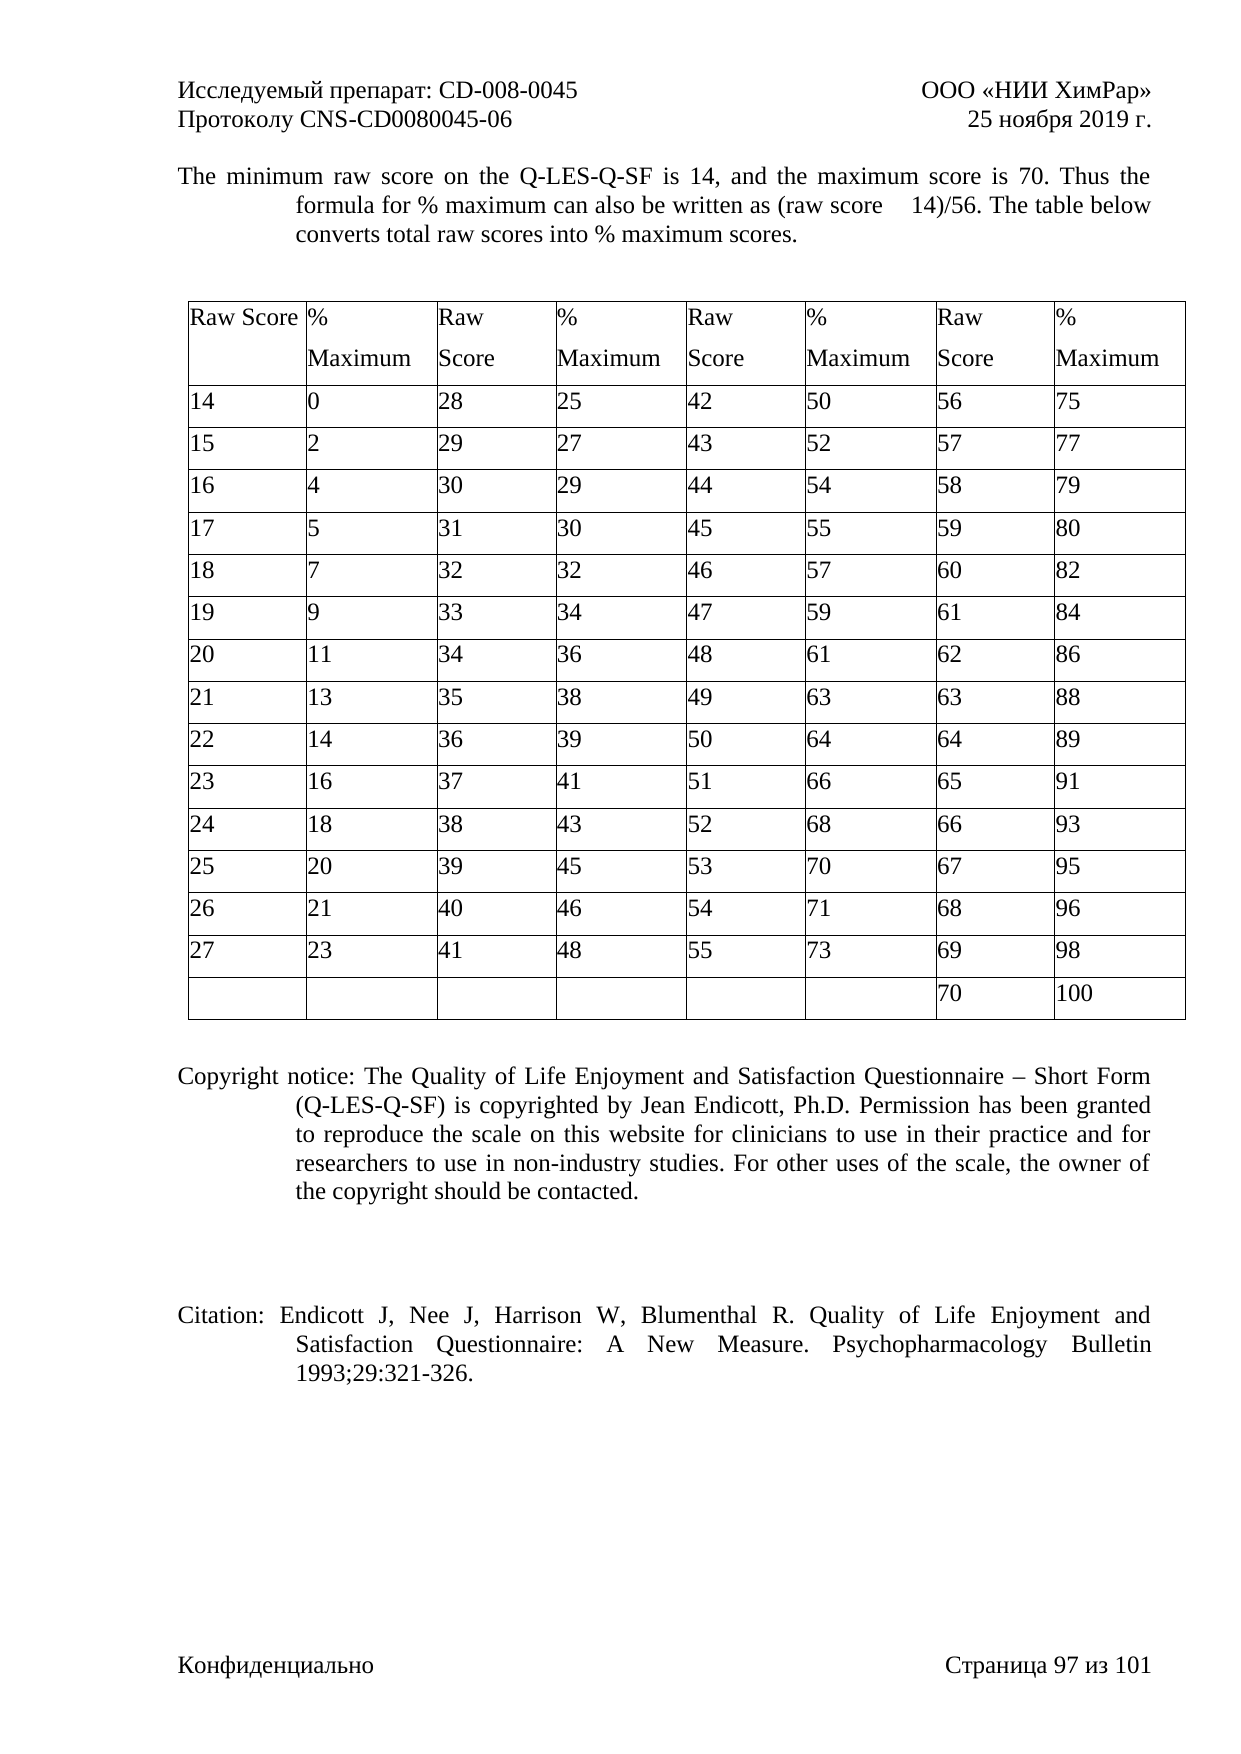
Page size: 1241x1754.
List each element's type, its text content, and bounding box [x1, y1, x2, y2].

table_cell 28 [438, 386, 556, 427]
table_cell 15 [189, 428, 306, 469]
table_cell 41 [557, 766, 686, 808]
table_cell 36 [438, 724, 556, 765]
table_cell 84 [1055, 597, 1185, 638]
table_cell 38 [438, 809, 556, 850]
table_cell 59 [806, 597, 936, 638]
table_cell 37 [438, 766, 556, 808]
table_cell 55 [806, 513, 936, 554]
table_cell 100 [1055, 978, 1185, 1019]
table_cell 68 [806, 809, 936, 850]
table_cell 82 [1055, 555, 1185, 596]
table_cell 21 [307, 893, 437, 934]
table_header % Maximum [557, 302, 686, 385]
table_cell 32 [438, 555, 556, 596]
table_header Raw Score [687, 302, 805, 385]
table_cell 77 [1055, 428, 1185, 469]
table_cell 62 [937, 640, 1054, 681]
table_cell 14 [307, 724, 437, 765]
table_cell 56 [937, 386, 1054, 427]
table_cell 71 [806, 893, 936, 934]
table_cell 32 [557, 555, 686, 596]
table_cell 44 [687, 470, 805, 512]
table_cell 25 [189, 851, 306, 892]
table_cell 30 [438, 470, 556, 512]
table_cell 25 [557, 386, 686, 427]
table_cell 59 [937, 513, 1054, 554]
table_cell 34 [438, 640, 556, 681]
table_cell 68 [937, 893, 1054, 934]
table_cell 22 [189, 724, 306, 765]
table_cell 29 [438, 428, 556, 469]
table_cell 26 [189, 893, 306, 934]
table_header Raw Score [189, 302, 306, 385]
table_cell 64 [937, 724, 1054, 765]
table_cell 66 [937, 809, 1054, 850]
text Copyright notice: The Quality of Life Enjoyment and Satisfaction Questionnaire – Short Form (Q-LES-Q-SF) is copyrighted by Jean Endicott, Ph.D. Permission has been granted to reproduce the scale on this website for clinicians to use in their practice and for researchers to use in non-industry studies. For other uses of the scale, the owner of the copyright should be contacted. [177, 1061, 1152, 1205]
table_cell 47 [687, 597, 805, 638]
table_header Raw Score [937, 302, 1054, 385]
table_cell 69 [937, 936, 1054, 977]
table_cell 41 [438, 936, 556, 977]
table_cell 2 [307, 428, 437, 469]
text The minimum raw score on the Q-LES-Q-SF is 14, and the maximum score is 70. Thus the formula for % maximum can also be written as (raw score 14)/56. The table below converts total raw scores into % maximum scores. [177, 161, 1152, 247]
table_cell 20 [307, 851, 437, 892]
table_header % Maximum [307, 302, 437, 385]
table_cell 70 [937, 978, 1054, 1019]
table_cell 91 [1055, 766, 1185, 808]
table_header % Maximum [806, 302, 936, 385]
table_cell [806, 978, 936, 1019]
table_cell 46 [557, 893, 686, 934]
table_cell 16 [307, 766, 437, 808]
table_cell 63 [937, 682, 1054, 723]
table_cell 19 [189, 597, 306, 638]
table_cell [557, 978, 686, 1019]
table_cell 20 [189, 640, 306, 681]
table_cell 80 [1055, 513, 1185, 554]
table_cell 93 [1055, 809, 1185, 850]
table_cell 48 [687, 640, 805, 681]
table_cell [189, 978, 306, 1019]
table_cell 5 [307, 513, 437, 554]
table_cell 4 [307, 470, 437, 512]
table_header Raw Score [438, 302, 556, 385]
table_cell 30 [557, 513, 686, 554]
table_cell 43 [557, 809, 686, 850]
table_cell 98 [1055, 936, 1185, 977]
table_cell 50 [806, 386, 936, 427]
table_cell 29 [557, 470, 686, 512]
table_cell 0 [307, 386, 437, 427]
table_cell 18 [307, 809, 437, 850]
table_cell 57 [806, 555, 936, 596]
table_cell 46 [687, 555, 805, 596]
table_cell 24 [189, 809, 306, 850]
table_cell 9 [307, 597, 437, 638]
table_cell 13 [307, 682, 437, 723]
text Citation: Endicott J, Nee J, Harrison W, Blumenthal R. Quality of Life Enjoyment and Satisfaction Questionnaire: A New Measure. Psychopharmacology Bulletin 1993;29:321-326. [177, 1300, 1152, 1415]
table_cell 27 [557, 428, 686, 469]
table_cell 55 [687, 936, 805, 977]
table_cell 86 [1055, 640, 1185, 681]
table_cell 49 [687, 682, 805, 723]
table_cell 70 [806, 851, 936, 892]
table_cell 75 [1055, 386, 1185, 427]
table_cell 64 [806, 724, 936, 765]
table_cell 34 [557, 597, 686, 638]
table_cell 79 [1055, 470, 1185, 512]
table_cell [687, 978, 805, 1019]
table_cell 31 [438, 513, 556, 554]
table_cell 58 [937, 470, 1054, 512]
table_cell 45 [687, 513, 805, 554]
table_cell 53 [687, 851, 805, 892]
table_cell 23 [307, 936, 437, 977]
table_cell 95 [1055, 851, 1185, 892]
table_cell 57 [937, 428, 1054, 469]
table_cell 17 [189, 513, 306, 554]
table_cell 52 [806, 428, 936, 469]
table_cell 54 [687, 893, 805, 934]
table_cell 11 [307, 640, 437, 681]
table_cell 33 [438, 597, 556, 638]
table_cell 43 [687, 428, 805, 469]
table_cell 48 [557, 936, 686, 977]
table_cell 66 [806, 766, 936, 808]
table_cell 42 [687, 386, 805, 427]
table_cell 52 [687, 809, 805, 850]
table_cell 54 [806, 470, 936, 512]
table_cell 39 [557, 724, 686, 765]
table_cell 35 [438, 682, 556, 723]
table_cell [438, 978, 556, 1019]
table_cell 73 [806, 936, 936, 977]
table_cell 89 [1055, 724, 1185, 765]
table_cell 61 [806, 640, 936, 681]
table_cell 18 [189, 555, 306, 596]
table_cell 67 [937, 851, 1054, 892]
table_cell 40 [438, 893, 556, 934]
table_cell 27 [189, 936, 306, 977]
table_cell 88 [1055, 682, 1185, 723]
table_cell 51 [687, 766, 805, 808]
table_cell 39 [438, 851, 556, 892]
table_cell 38 [557, 682, 686, 723]
table_cell 60 [937, 555, 1054, 596]
table_cell 65 [937, 766, 1054, 808]
table_header % Maximum [1055, 302, 1185, 385]
table_cell 23 [189, 766, 306, 808]
table_cell 14 [189, 386, 306, 427]
table_cell 21 [189, 682, 306, 723]
table_cell 96 [1055, 893, 1185, 934]
table_cell [307, 978, 437, 1019]
table_cell 45 [557, 851, 686, 892]
table_cell 16 [189, 470, 306, 512]
table_cell 36 [557, 640, 686, 681]
table_cell 7 [307, 555, 437, 596]
table_cell 50 [687, 724, 805, 765]
table_cell 63 [806, 682, 936, 723]
table_cell 61 [937, 597, 1054, 638]
